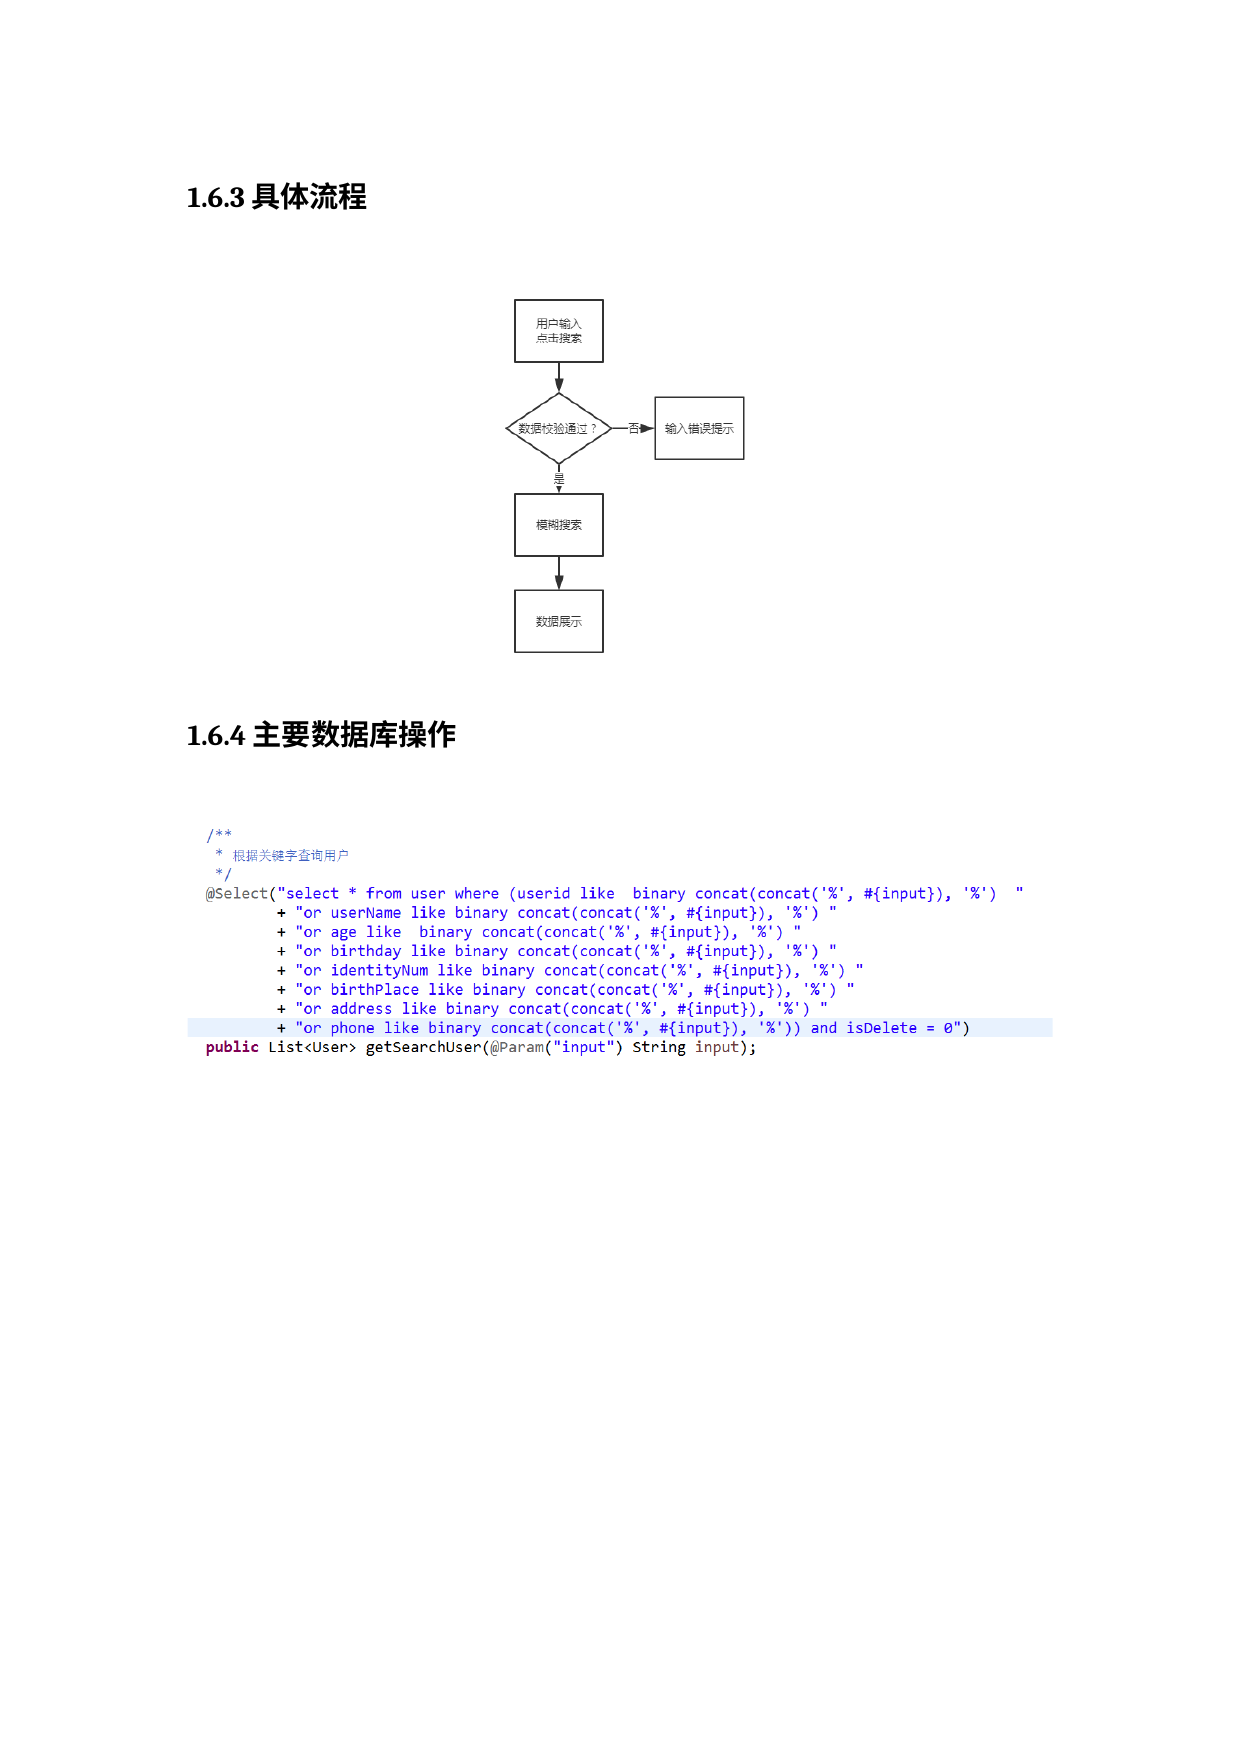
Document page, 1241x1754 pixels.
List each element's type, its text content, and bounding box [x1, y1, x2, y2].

picture [480, 280, 760, 667]
subtitle 1.6.4 主要数据库操作 [187, 700, 1053, 765]
subtitle 1.6.3 具体流程 [187, 162, 1053, 227]
picture [187, 818, 1053, 1065]
